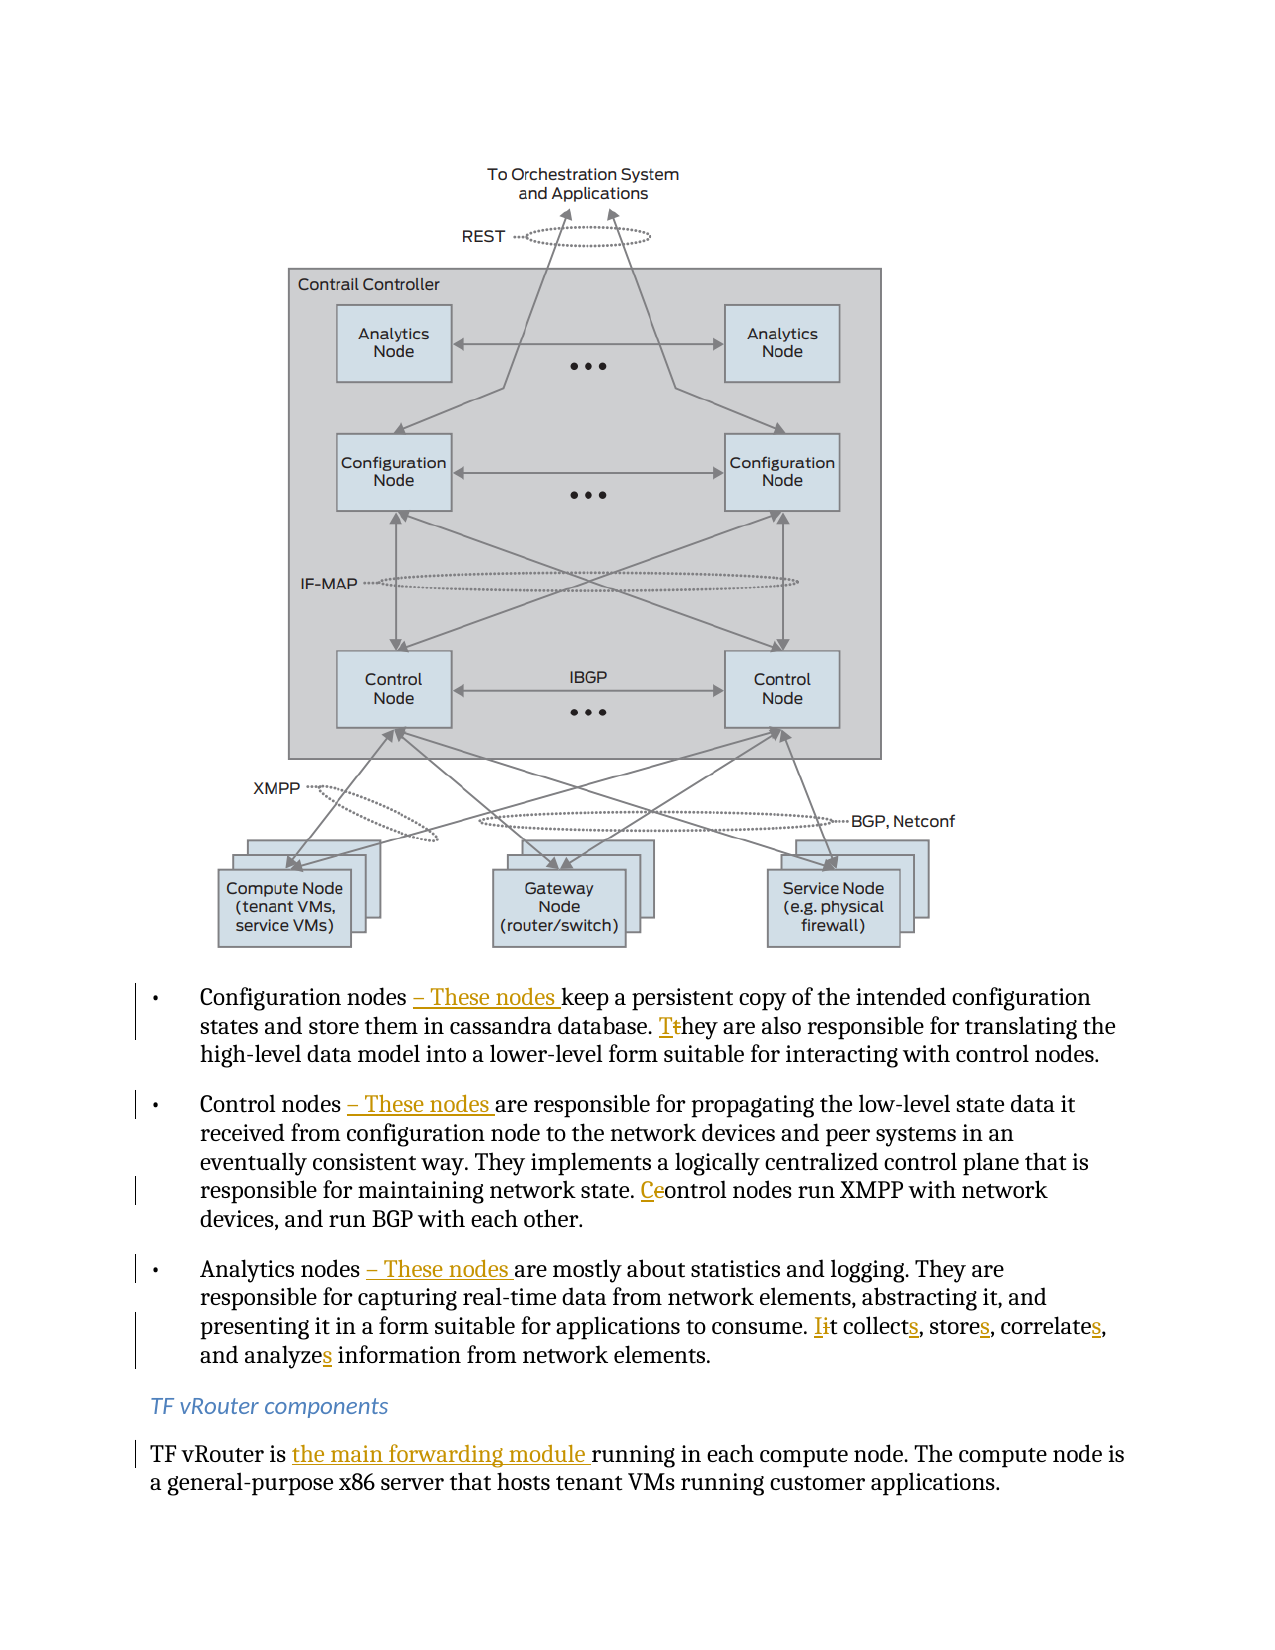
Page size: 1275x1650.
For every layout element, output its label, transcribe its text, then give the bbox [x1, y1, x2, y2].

picture [150, 150, 1025, 964]
subtitle TF vRouter components [150, 1390, 1125, 1421]
list Configuration nodes keep a persistent copy of the intended configuration states and store them in cassandra database. hey are also responsible for translating the high-level data model into a lower-level form suitable for interacting with control nodes. [150, 983, 1125, 1069]
text TF vRouter is running in each compute node. The compute node is a general-purpose x86 server that hosts tenant VMs running customer applications. [150, 1439, 1125, 1497]
list Analytics nodes are mostly about statistics and logging. They are responsible for capturing real-time data from network elements, abstracting it, and presenting it in a form suitable for applications to consume. t collect, store, correlate, and analyze information from network elements. [150, 1254, 1125, 1369]
list Control nodes are responsible for propagating the low-level state data it received from configuration node to the network devices and peer systems in an eventually consistent way. They implements a logically centralized control plane that is responsible for maintaining network state. ontrol nodes run XMPP with network devices, and run BGP with each other. [150, 1090, 1125, 1234]
